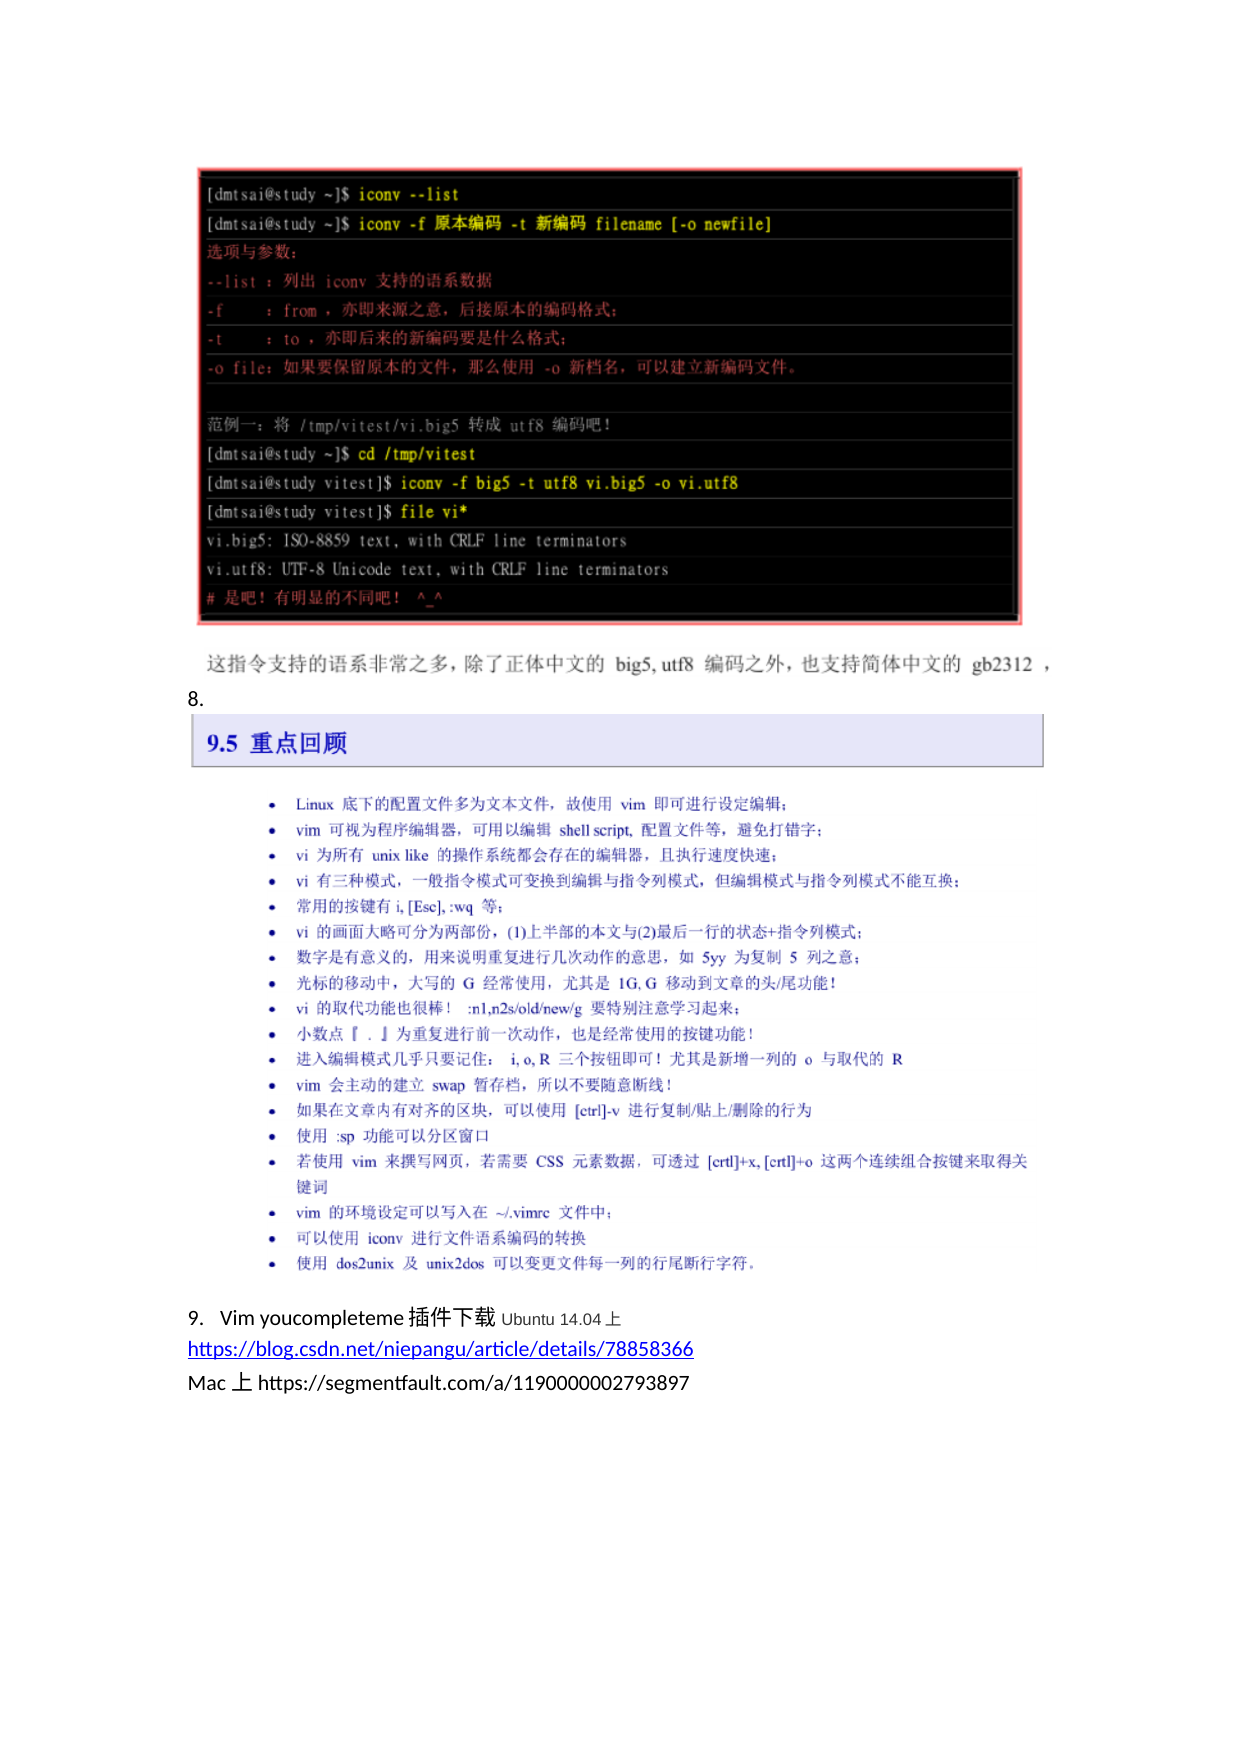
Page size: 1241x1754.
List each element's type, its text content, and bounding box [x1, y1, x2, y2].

list https://blog.csdn.net/niepangu/article/details/78858366 [187, 1332, 1053, 1364]
list Vim youcompleteme插件下载 Ubuntu 14.04上 [187, 1299, 1053, 1332]
list Mac 上 https://segmentfault.com/a/1190000002793897 [187, 1364, 1053, 1397]
picture [187, 714, 1052, 1287]
picture [187, 162, 1053, 679]
